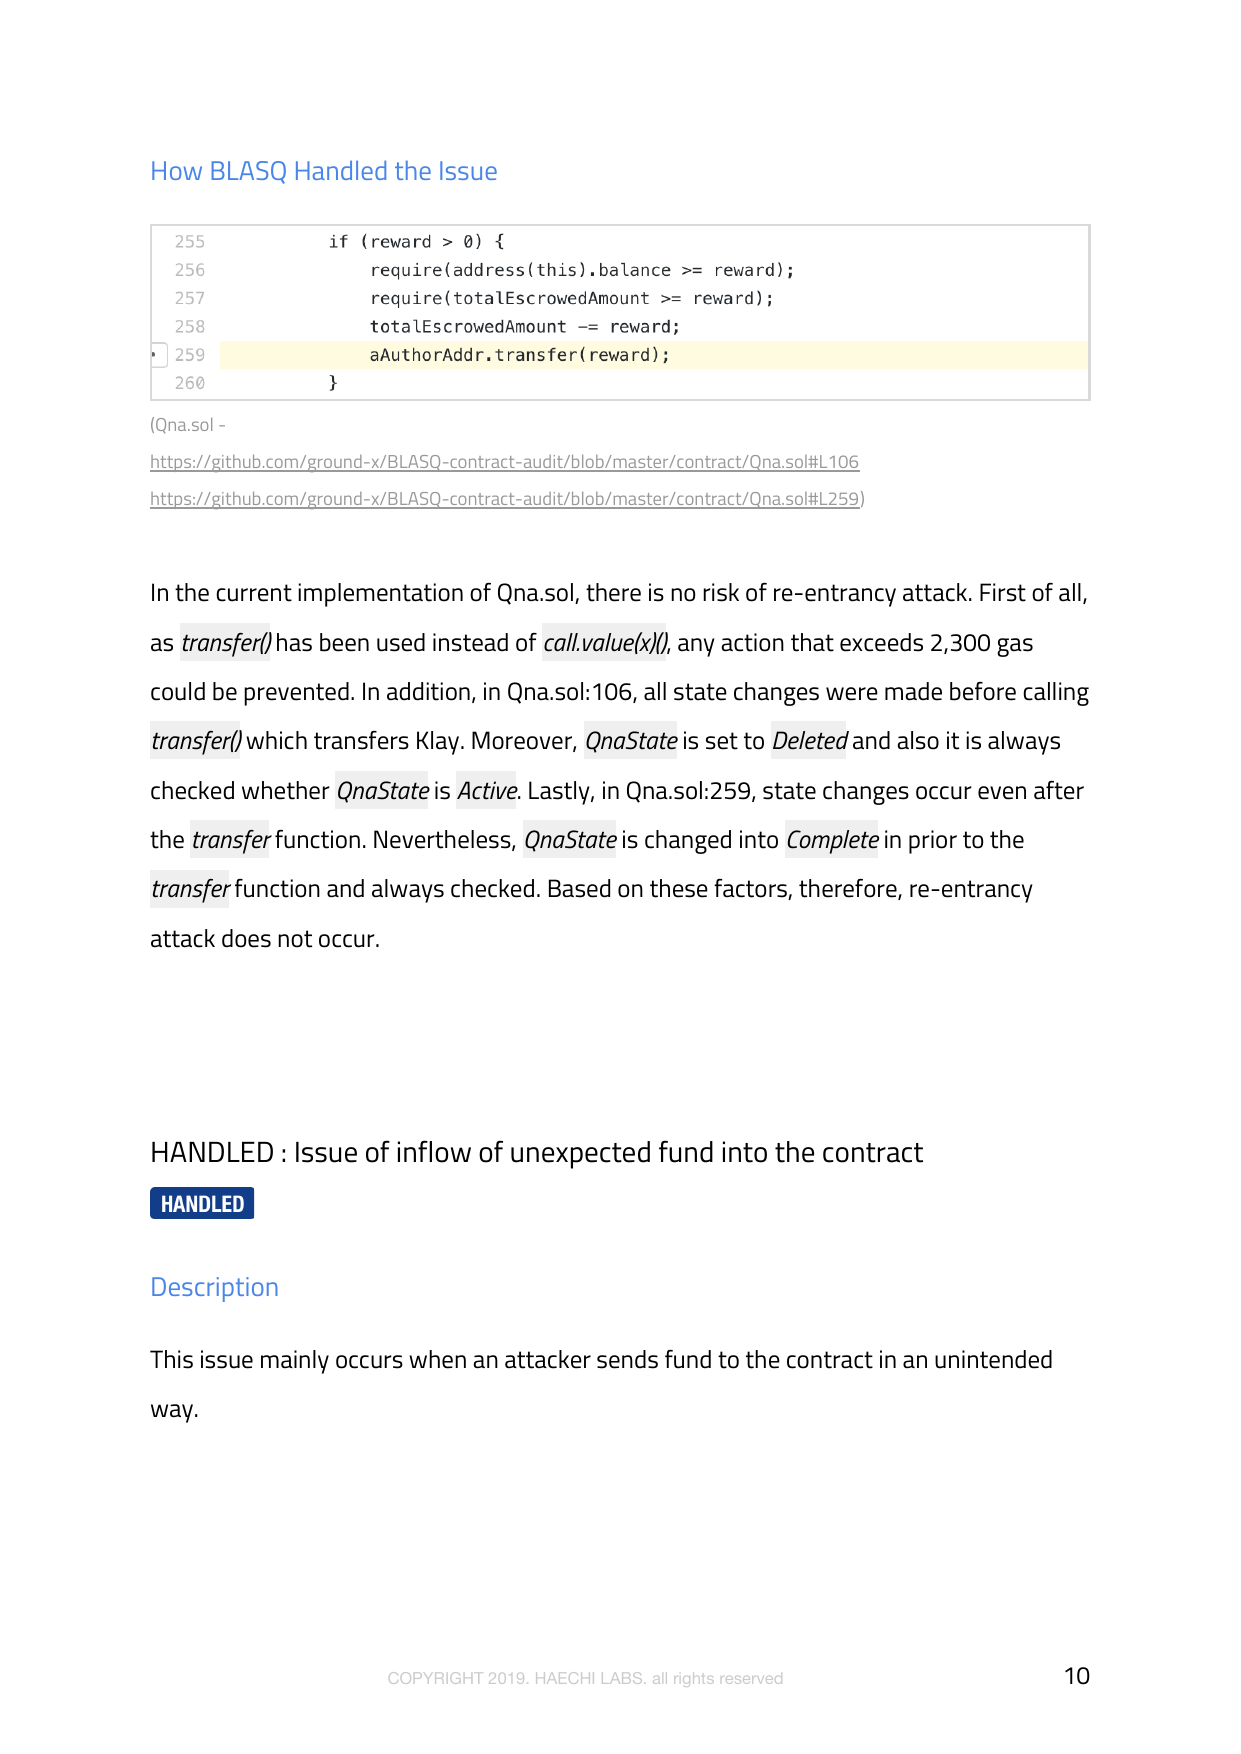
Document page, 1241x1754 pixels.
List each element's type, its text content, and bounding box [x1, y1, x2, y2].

picture [150, 1187, 255, 1219]
subtitle HANDLED : Issue of inflow of unexpected fund into the contract [150, 1129, 1090, 1232]
subtitle How BLASQ Handled the Issue [150, 150, 1090, 191]
text (Qna.sol - https://github.com/ground-x/BLASQ-contract-audit/blob/master/contract/Qna.sol#L106 https://github.com/ground-x/BLASQ-contract-audit/blob/master/contract/Qna.sol#L259) In the current implementation of Qna.sol, there is no risk of re-entrancy attack. First of all, as transfer() has been used instead of call.value(x)(), any action that exceeds 2,300 gas could be prevented. In addition, in Qna.sol:106, all state changes were made before calling transfer() which transfers Klay. Moreover, QnaState is set to Deleted and also it is always checked whether QnaState is Active. Lastly, in Qna.sol:259, state changes occur even after the transfer function. Nevertheless, QnaState is changed into Complete in prior to the transfer function and always checked. Based on these factors, therefore, re-entrancy attack does not occur. [150, 401, 1090, 957]
subtitle Description [150, 1266, 1090, 1307]
picture [152, 226, 1088, 399]
text This issue mainly occurs when an attacker sends fund to the contract in an unintended way. [150, 1340, 1090, 1427]
